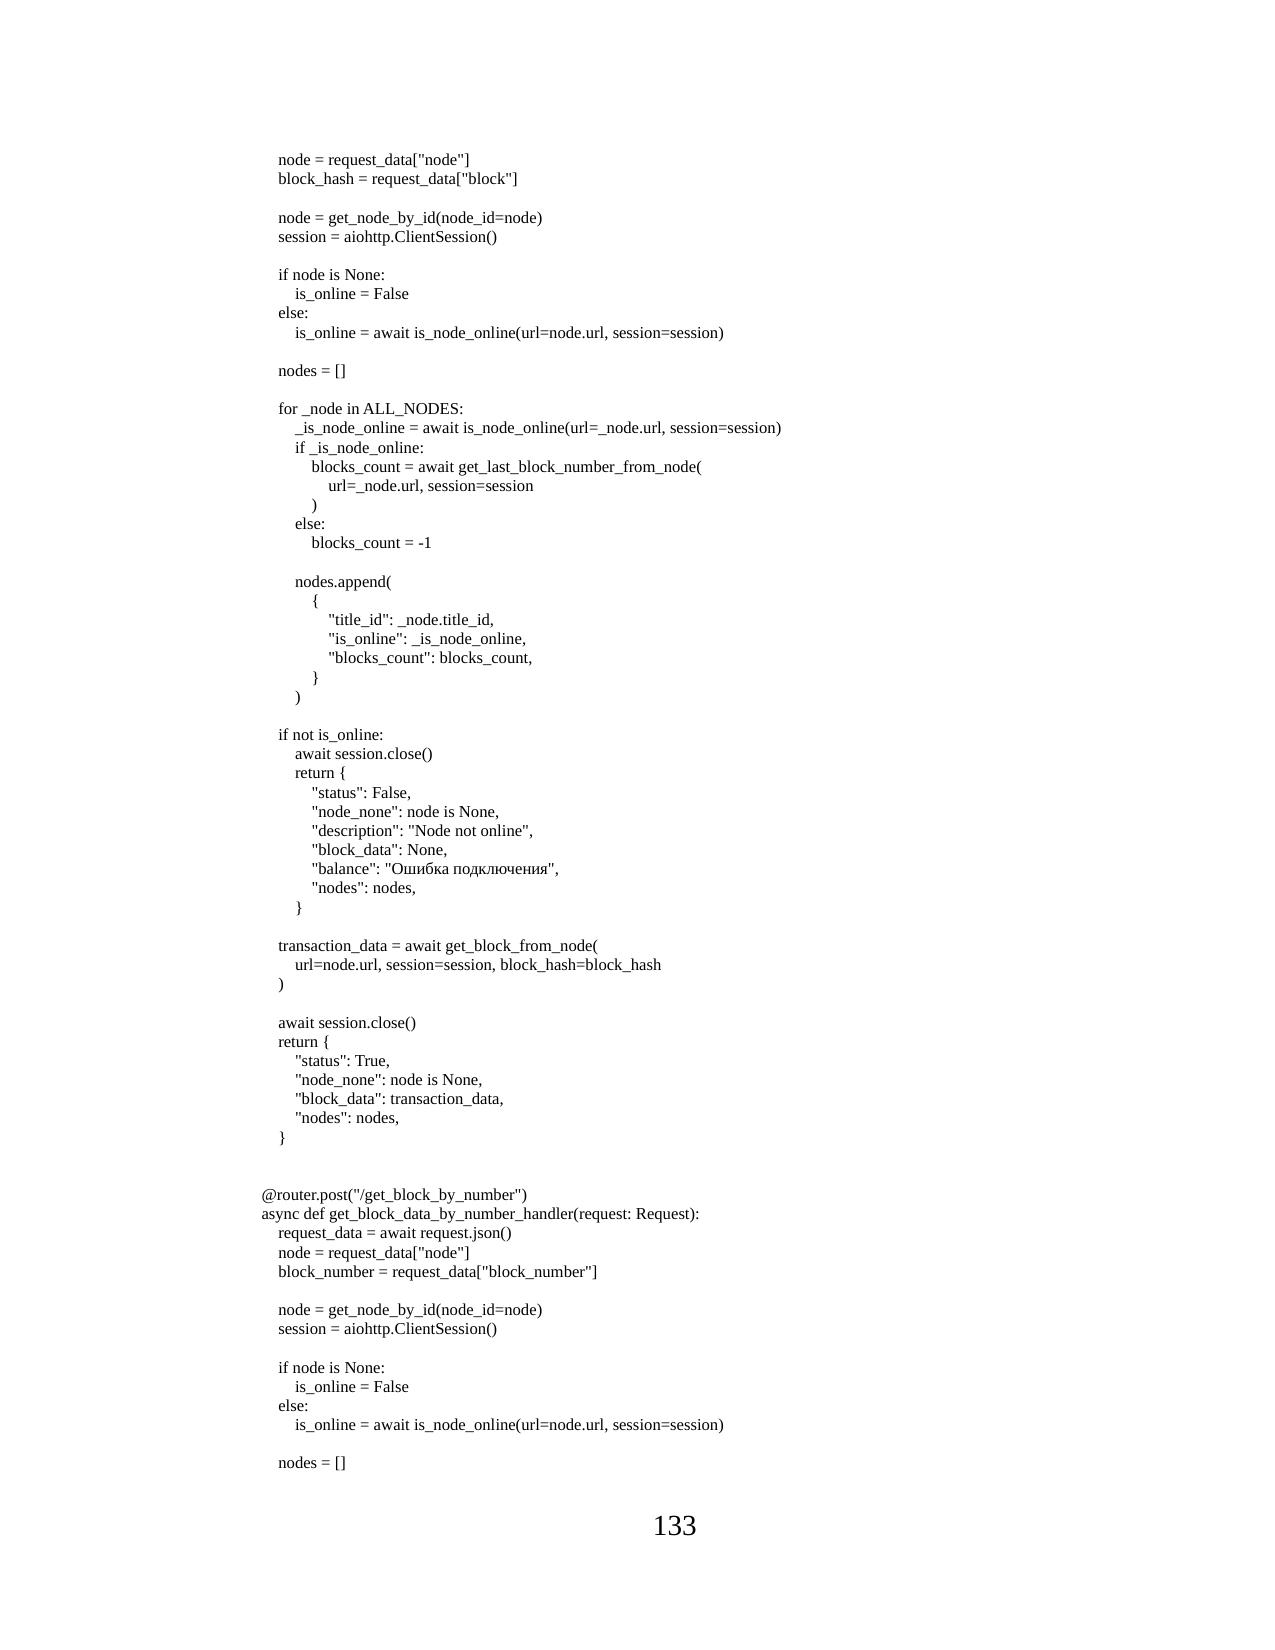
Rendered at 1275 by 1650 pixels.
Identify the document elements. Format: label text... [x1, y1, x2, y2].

list block_hash = request_data["block"] [261, 169, 1125, 188]
list session = aiohttp.ClientSession() [261, 227, 1125, 246]
list "nodes": nodes, [261, 1108, 1125, 1127]
list _is_node_online = await is_node_online(url=_node.url, session=session) [261, 418, 1125, 437]
list await session.close() [261, 1012, 1125, 1032]
list "nodes": nodes, [261, 878, 1125, 897]
list return { [261, 763, 1125, 782]
list session = aiohttp.ClientSession() [261, 1319, 1125, 1338]
list "node_none": node is None, [261, 1070, 1125, 1089]
list ) [261, 495, 1125, 514]
list "status": True, [261, 1051, 1125, 1070]
list nodes = [] [261, 361, 1125, 380]
list blocks_count = -1 [261, 533, 1125, 552]
list if node is None: [261, 1357, 1125, 1377]
list ) [261, 687, 1125, 706]
list "block_data": None, [261, 840, 1125, 859]
list for _node in ALL_NODES: [261, 399, 1125, 418]
list "description": "Node not online", [261, 821, 1125, 840]
list nodes.append( [261, 572, 1125, 591]
list if _is_node_online: [261, 437, 1125, 457]
list } [261, 897, 1125, 917]
list is_online = await is_node_online(url=node.url, session=session) [261, 1415, 1125, 1434]
list node = get_node_by_id(node_id=node) [261, 1300, 1125, 1319]
list @router.post("/get_block_by_number") [261, 1185, 1125, 1204]
list return { [261, 1032, 1125, 1051]
list node = request_data["node"] [261, 1242, 1125, 1262]
list "blocks_count": blocks_count, [261, 648, 1125, 667]
list if not is_online: [261, 725, 1125, 744]
list is_online = await is_node_online(url=node.url, session=session) [261, 322, 1125, 342]
list "status": False, [261, 782, 1125, 802]
list else: [261, 303, 1125, 322]
list "title_id": _node.title_id, [261, 610, 1125, 629]
list else: [261, 1396, 1125, 1415]
list "is_online": _is_node_online, [261, 629, 1125, 648]
list async def get_block_data_by_number_handler(request: Request): [261, 1204, 1125, 1223]
list else: [261, 514, 1125, 533]
list transaction_data = await get_block_from_node( [261, 936, 1125, 955]
list } [261, 1127, 1125, 1147]
list url=_node.url, session=session [261, 476, 1125, 495]
list } [261, 667, 1125, 687]
list request_data = await request.json() [261, 1223, 1125, 1242]
list await session.close() [261, 744, 1125, 763]
list "balance": "Ошибка подключения", [261, 859, 1125, 878]
list block_number = request_data["block_number"] [261, 1262, 1125, 1281]
list nodes = [] [261, 1453, 1125, 1472]
list node = request_data["node"] [261, 150, 1125, 169]
list node = get_node_by_id(node_id=node) [261, 207, 1125, 227]
list is_online = False [261, 1377, 1125, 1396]
list "node_none": node is None, [261, 802, 1125, 821]
list if node is None: [261, 265, 1125, 284]
list is_online = False [261, 284, 1125, 303]
list ) [261, 974, 1125, 993]
list url=node.url, session=session, block_hash=block_hash [261, 955, 1125, 974]
list blocks_count = await get_last_block_number_from_node( [261, 457, 1125, 476]
list "block_data": transaction_data, [261, 1089, 1125, 1108]
list { [261, 591, 1125, 610]
